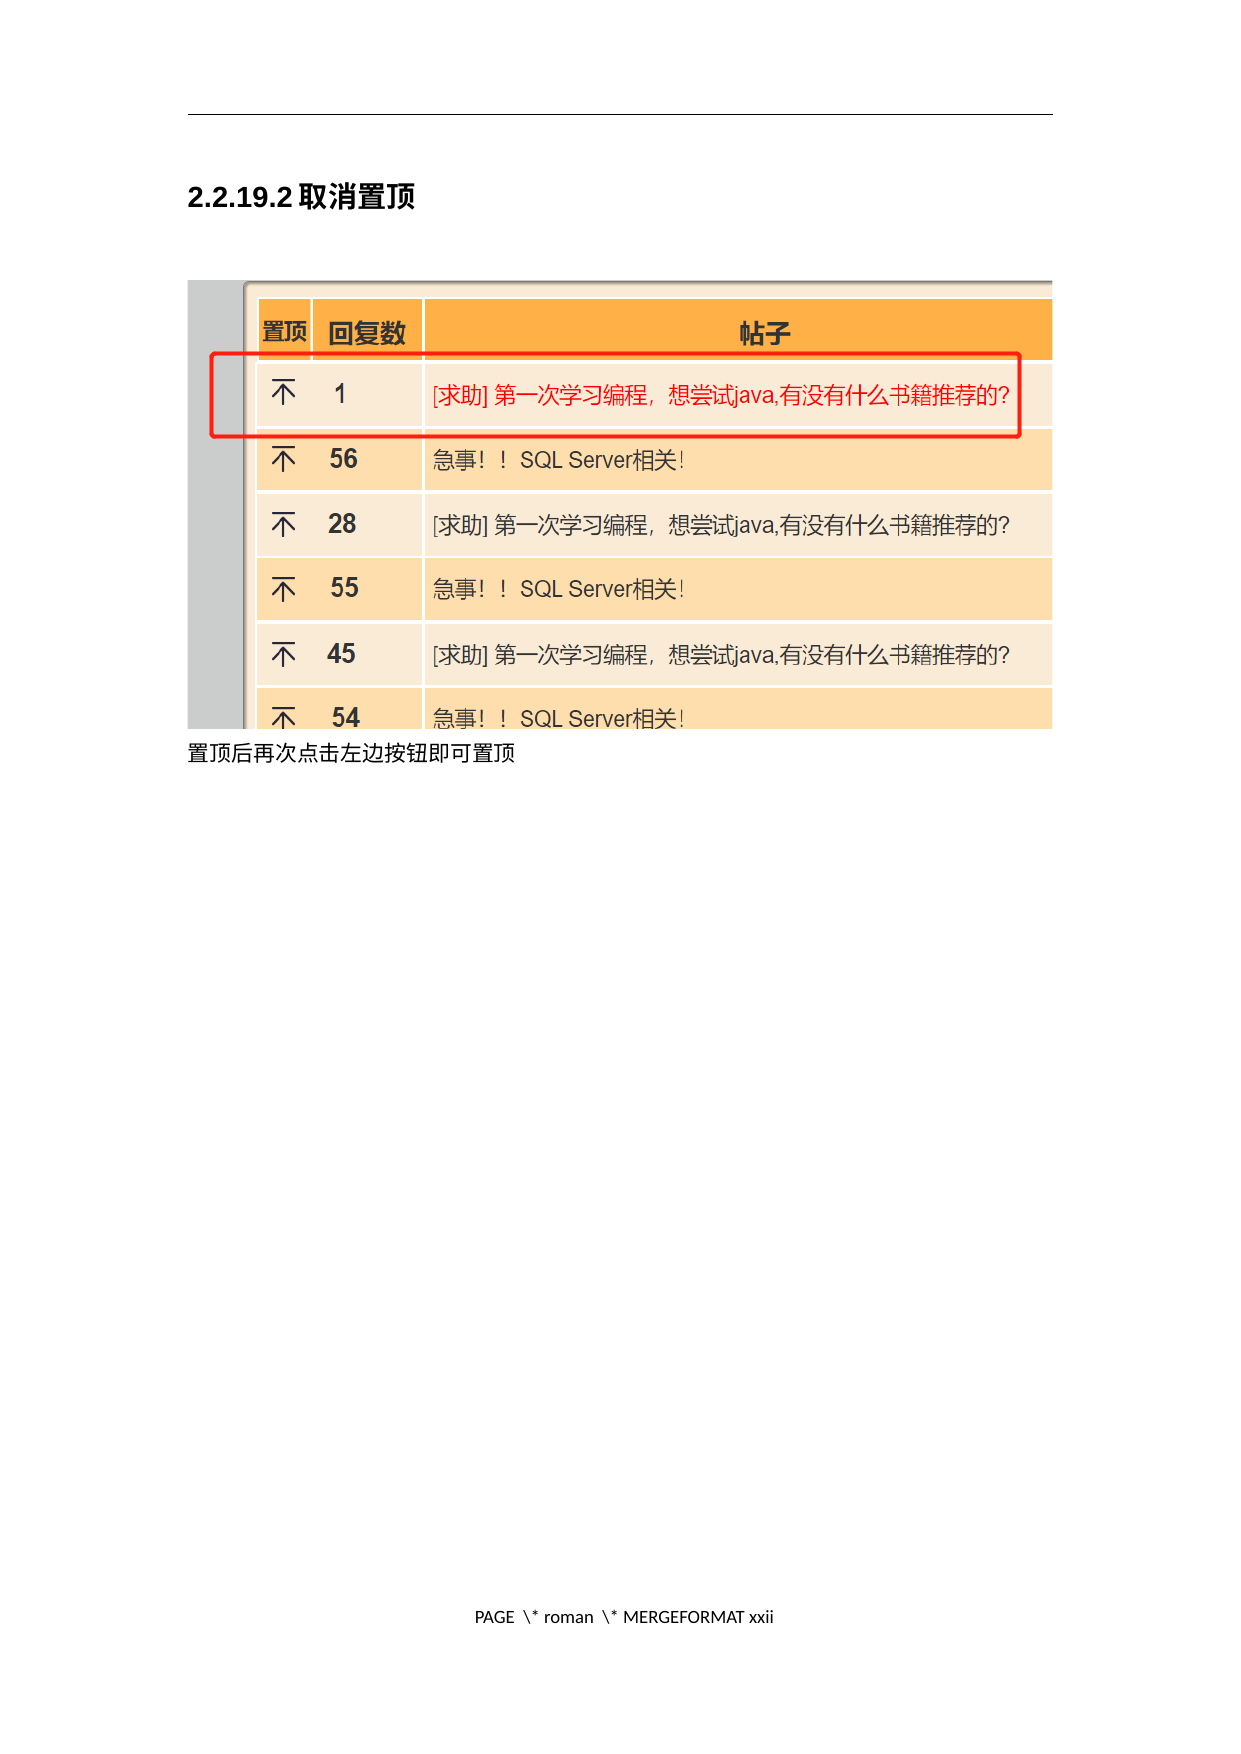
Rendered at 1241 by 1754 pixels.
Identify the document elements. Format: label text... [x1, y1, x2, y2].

text 置顶后再次点击左边按钮即可置顶 [187, 735, 1053, 768]
subtitle 2.2.19.2取消置顶 [187, 162, 1053, 227]
picture [187, 280, 1053, 729]
